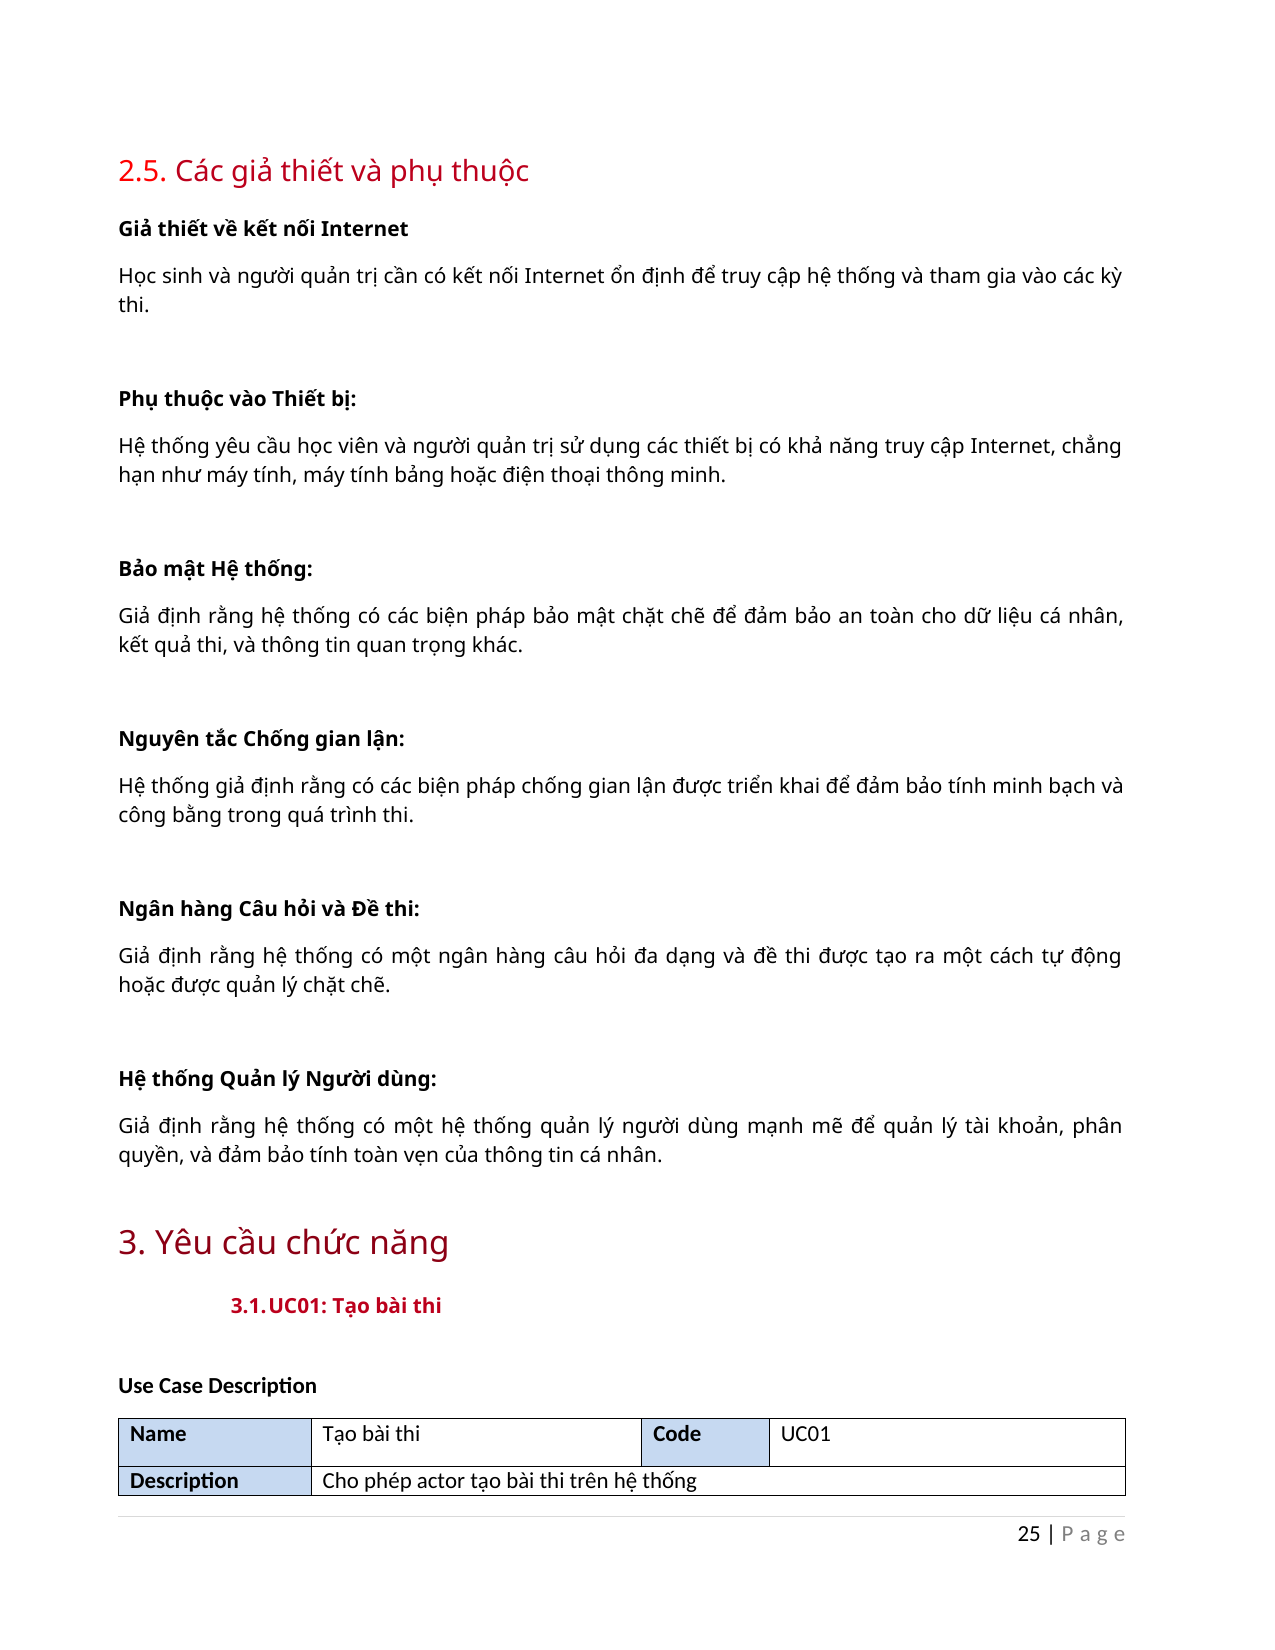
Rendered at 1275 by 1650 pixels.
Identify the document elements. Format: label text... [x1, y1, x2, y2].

text Use Case Description [118, 1371, 1125, 1399]
subtitle Hệ thống yêu cầu học viên và người quản trị sử dụng các thiết bị có khả năng truy cập Internet, chẳng hạn như máy tính, máy tính bảng hoặc điện thoại thông minh. [118, 432, 1125, 488]
subtitle Yêu cầu chức năng [118, 1218, 1125, 1264]
subtitle UC01: Tạo bài thi [231, 1291, 1125, 1320]
subtitle Hệ thống Quản lý Người dùng: [118, 1064, 1125, 1093]
subtitle Bảo mật Hệ thống: [118, 554, 1125, 583]
subtitle Nguyên tắc Chống gian lận: [118, 724, 1125, 753]
subtitle Giả thiết về kết nối Internet [118, 214, 1125, 243]
subtitle Phụ thuộc vào Thiết bị: [118, 384, 1125, 413]
subtitle Học sinh và người quản trị cần có kết nối Internet ổn định để truy cập hệ thống và tham gia vào các kỳ thi. [118, 262, 1125, 318]
table_header Code [642, 1419, 769, 1466]
subtitle Hệ thống giả định rằng có các biện pháp chống gian lận được triển khai để đảm bảo tính minh bạch và công bằng trong quá trình thi. [118, 772, 1125, 828]
table_header Tạo bài thi [312, 1419, 641, 1466]
subtitle Các giả thiết và phụ thuộc [118, 150, 1125, 190]
table_header UC01 [770, 1419, 1125, 1466]
table_cell Description [119, 1467, 311, 1495]
table_header Name [119, 1419, 311, 1466]
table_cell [312, 1467, 1125, 1495]
subtitle Giả định rằng hệ thống có các biện pháp bảo mật chặt chẽ để đảm bảo an toàn cho dữ liệu cá nhân, kết quả thi, và thông tin quan trọng khác. [118, 602, 1125, 658]
subtitle Giả định rằng hệ thống có một hệ thống quản lý người dùng mạnh mẽ để quản lý tài khoản, phân quyền, và đảm bảo tính toàn vẹn của thông tin cá nhân. [118, 1112, 1125, 1168]
subtitle Giả định rằng hệ thống có một ngân hàng câu hỏi đa dạng và đề thi được tạo ra một cách tự động hoặc được quản lý chặt chẽ. [118, 942, 1125, 998]
subtitle Ngân hàng Câu hỏi và Đề thi: [118, 894, 1125, 923]
